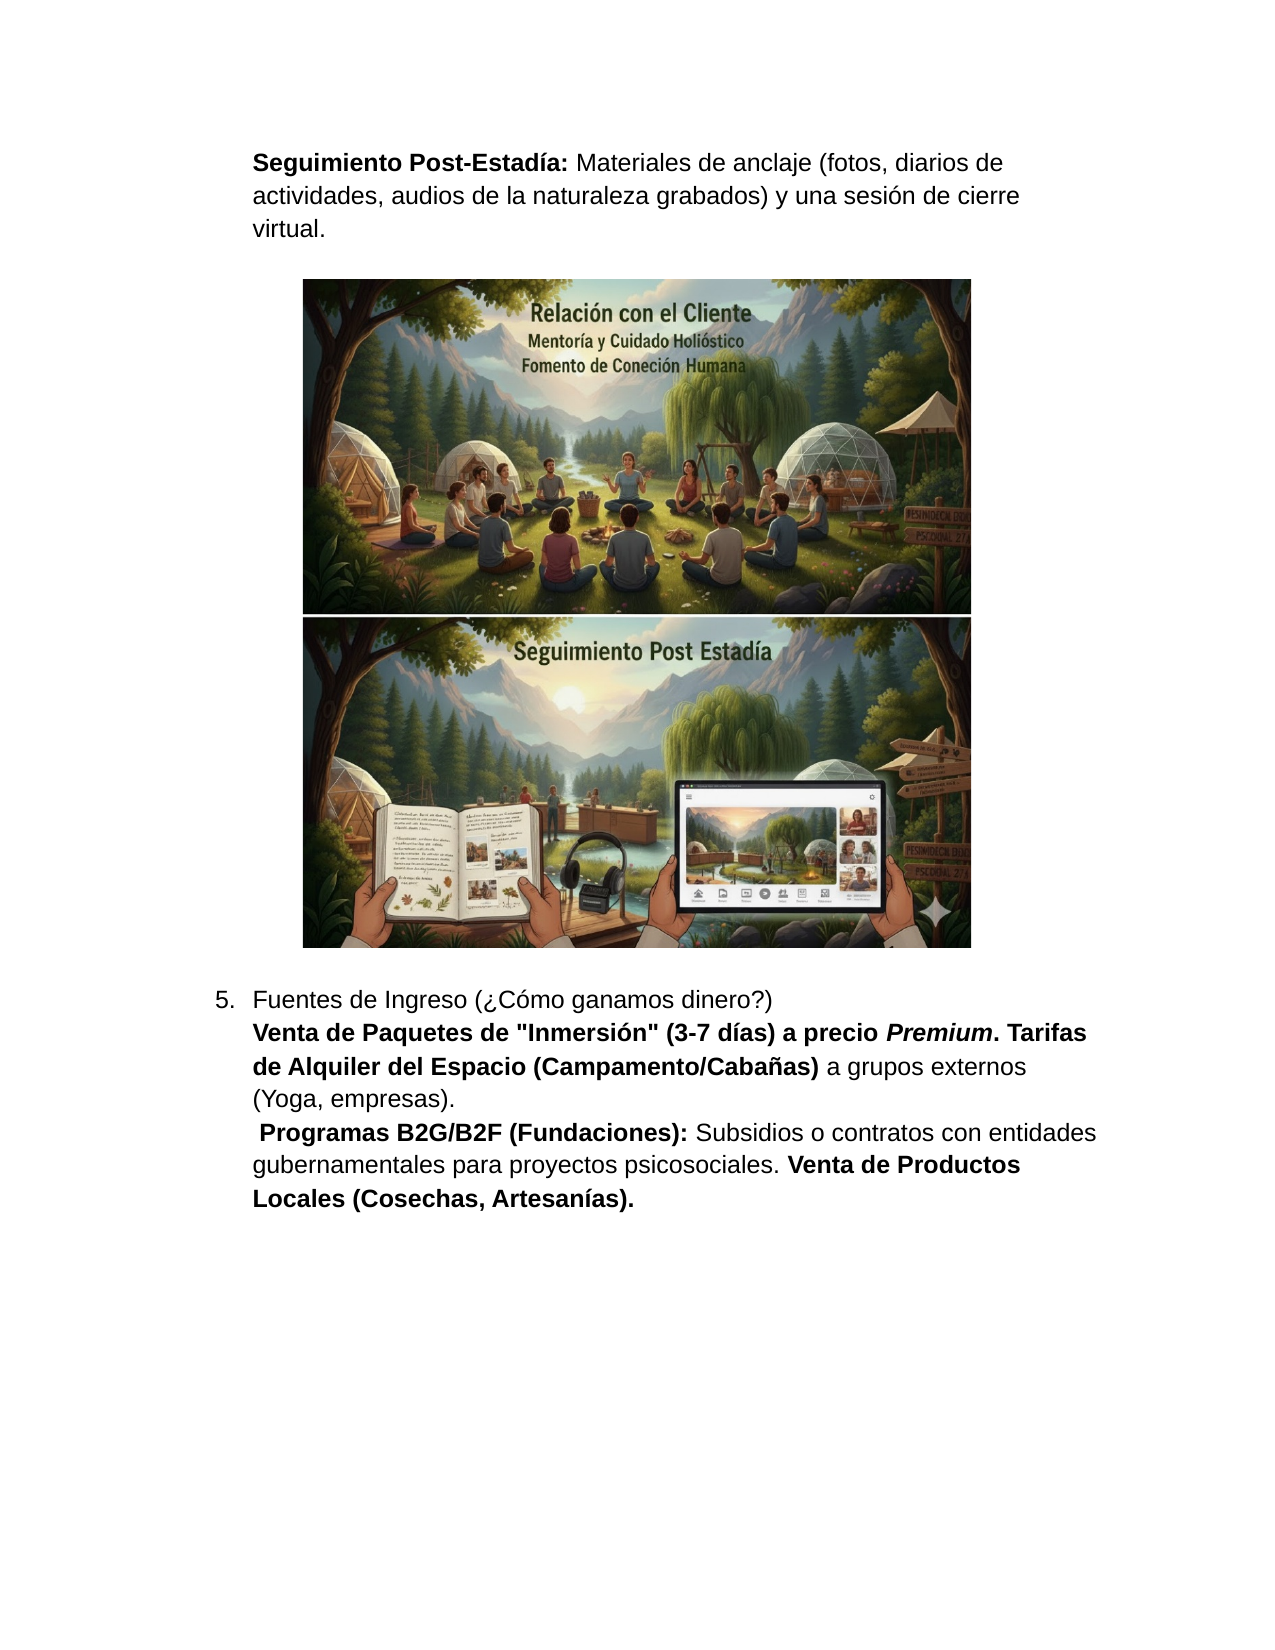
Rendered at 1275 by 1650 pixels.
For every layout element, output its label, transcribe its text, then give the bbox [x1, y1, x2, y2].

picture [302, 279, 972, 948]
list Venta de Paquetes de "Inmersión" (3-7 días) a precio Premium. Tarifas de Alquiler del Espacio (Campamento/Cabañas) a grupos externos (Yoga, empresas). [252, 1018, 1098, 1113]
list Fuentes de Ingreso (¿Cómo ganamos dinero?) [215, 985, 1098, 1014]
list Seguimiento Post-Estadía: Materiales de anclaje (fotos, diarios de actividades, audios de la naturaleza grabados) y una sesión de cierre virtual. [252, 148, 1098, 242]
list Programas B2G/B2F (Fundaciones): Subsidios o contratos con entidades gubernamentales para proyectos psicosociales. Venta de Productos Locales (Cosechas, Artesanías). [252, 1117, 1098, 1212]
